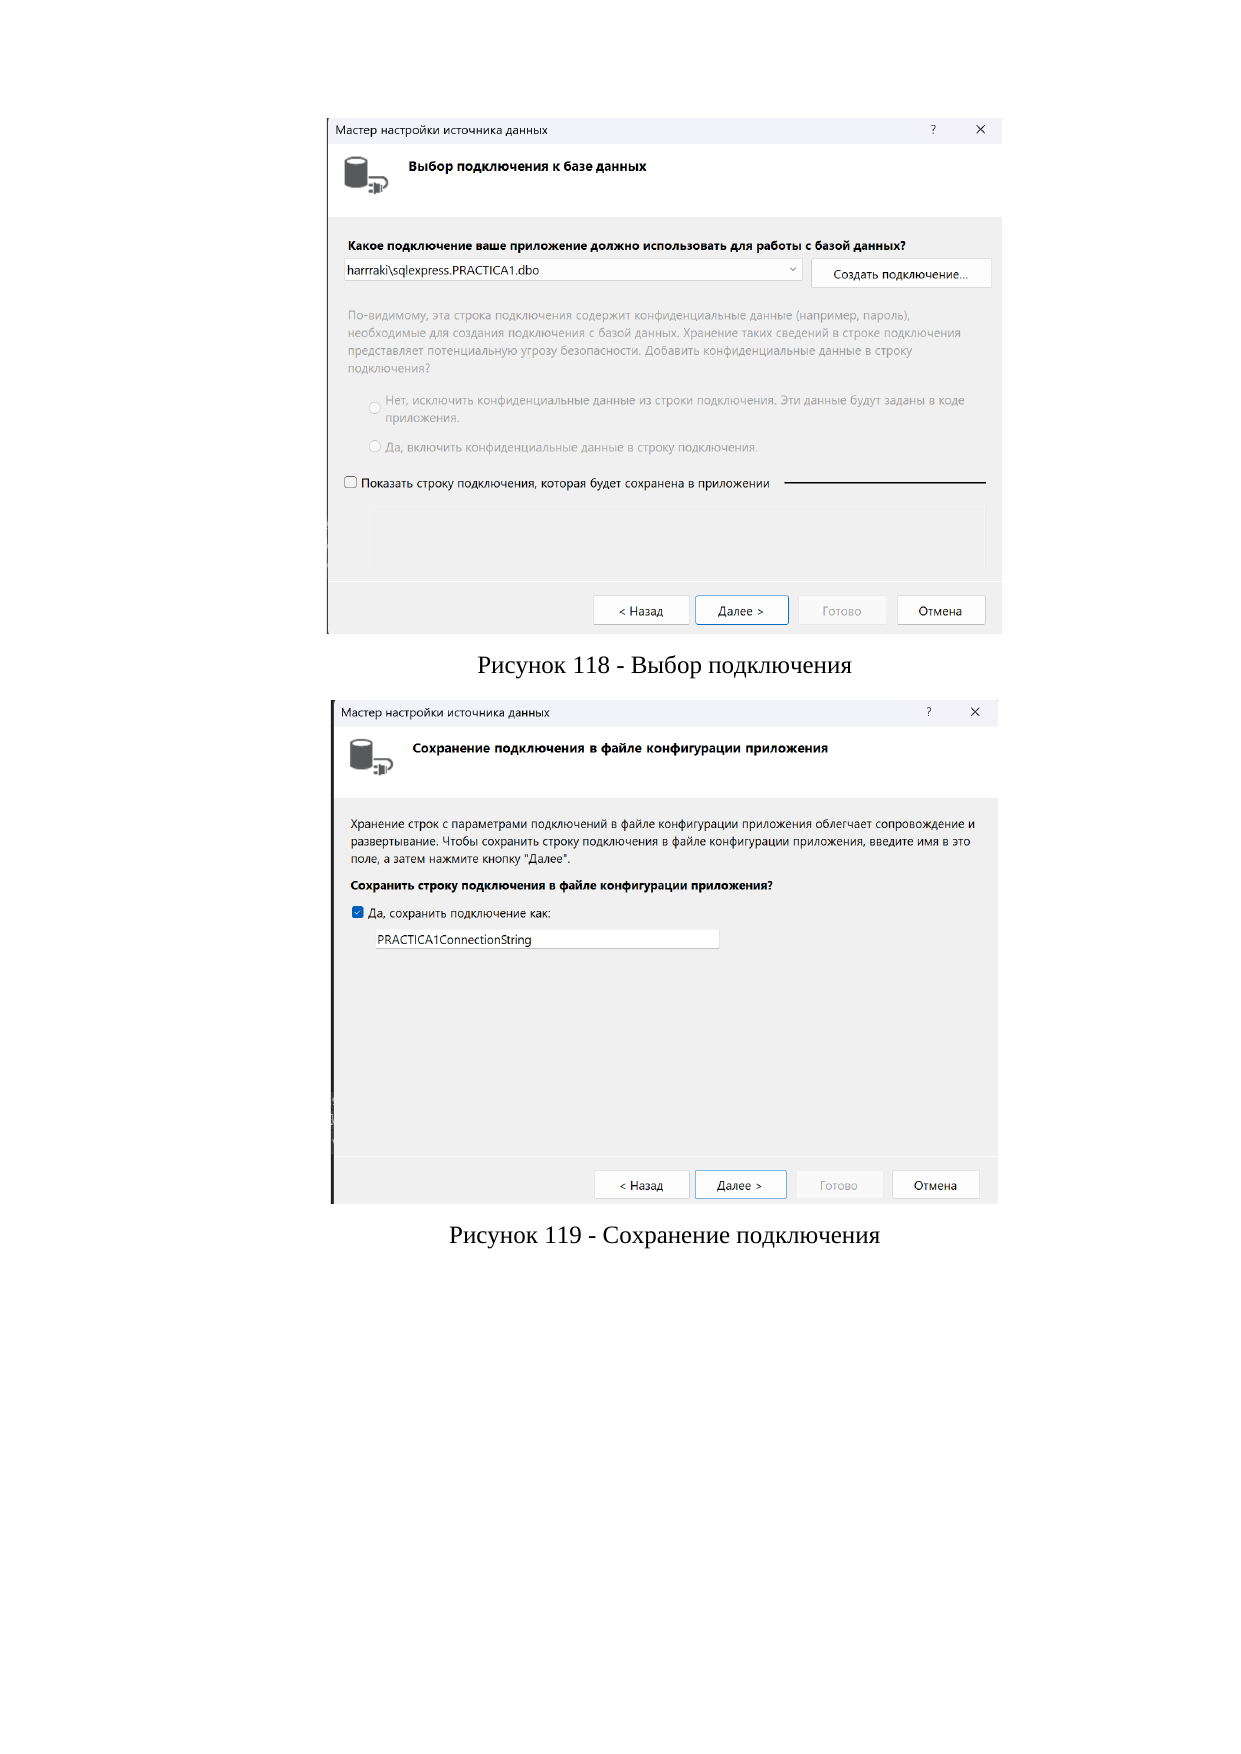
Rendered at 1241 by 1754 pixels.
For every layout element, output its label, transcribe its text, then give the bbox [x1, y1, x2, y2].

text Рисунок - Сохранение подключения [177, 1220, 1152, 1249]
picture [326, 118, 1002, 634]
picture [330, 700, 998, 1204]
text Рисунок - Выбор подключения [177, 650, 1152, 679]
